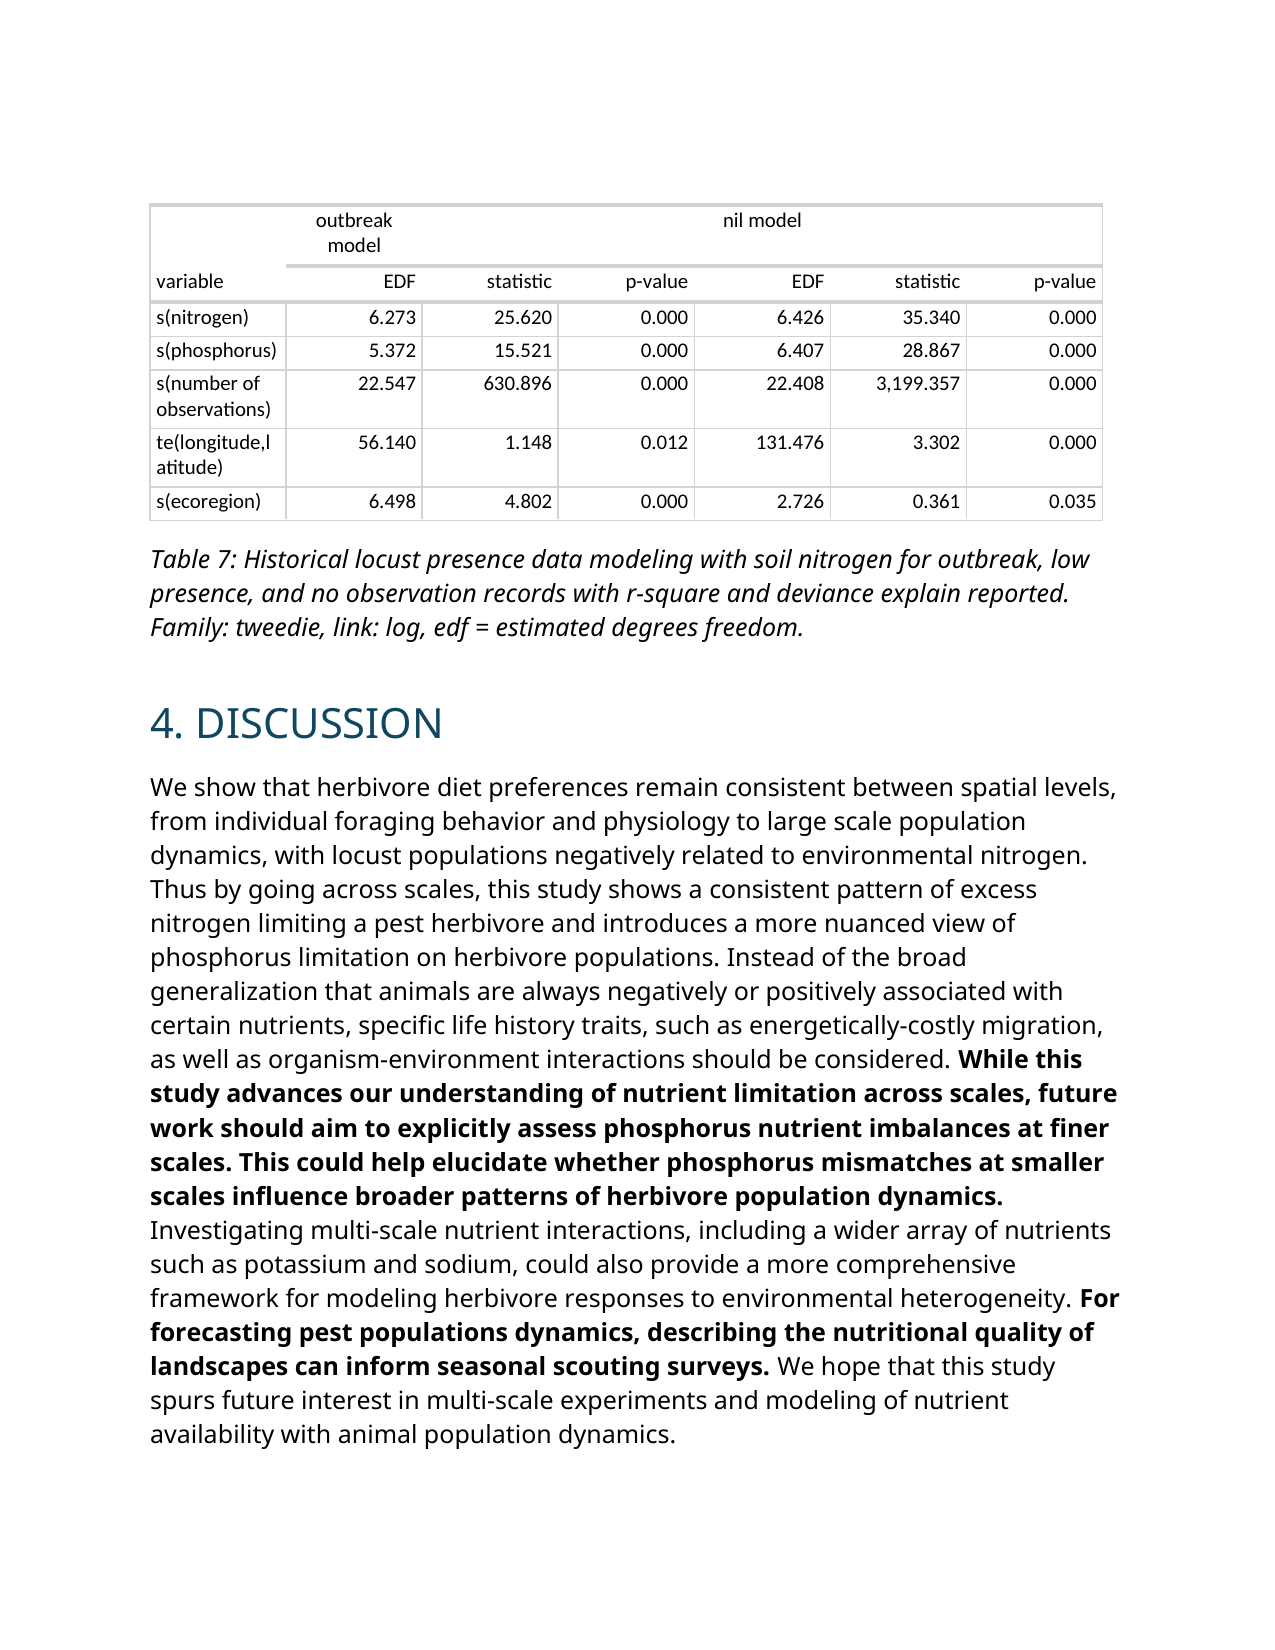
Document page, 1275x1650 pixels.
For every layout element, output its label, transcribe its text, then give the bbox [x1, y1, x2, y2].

table_header Table 7: Historical locust presence data modeling with soil nitrogen for outbreak, low presence, and no observation records with r-square and deviance explain reported. Family: tweedie, link: log, edf = estimated degrees freedom. [139, 203, 1114, 657]
subtitle 4. DISCUSSION [150, 694, 1125, 751]
text We show that herbivore diet preferences remain consistent between spatial levels, from individual foraging behavior and physiology to large scale population dynamics, with locust populations negatively related to environmental nitrogen. Thus by going across scales, this study shows a consistent pattern of excess nitrogen limiting a pest herbivore and introduces a more nuanced view of phosphorus limitation on herbivore populations. Instead of the broad generalization that animals are always negatively or positively associated with certain nutrients, specific life history traits, such as energetically-costly migration, as well as organism-environment interactions should be considered. While this study advances our understanding of nutrient limitation across scales, future work should aim to explicitly assess phosphorus nutrient imbalances at finer scales. This could help elucidate whether phosphorus mismatches at smaller scales influence broader patterns of herbivore population dynamics. Investigating multi-scale nutrient interactions, including a wider array of nutrients such as potassium and sodium, could also provide a more comprehensive framework for modeling herbivore responses to environmental heterogeneity. For forecasting pest populations dynamics, describing the nutritional quality of landscapes can inform seasonal scouting surveys. We hope that this study spurs future interest in multi-scale experiments and modeling of nutrient availability with animal population dynamics. [150, 769, 1125, 1451]
